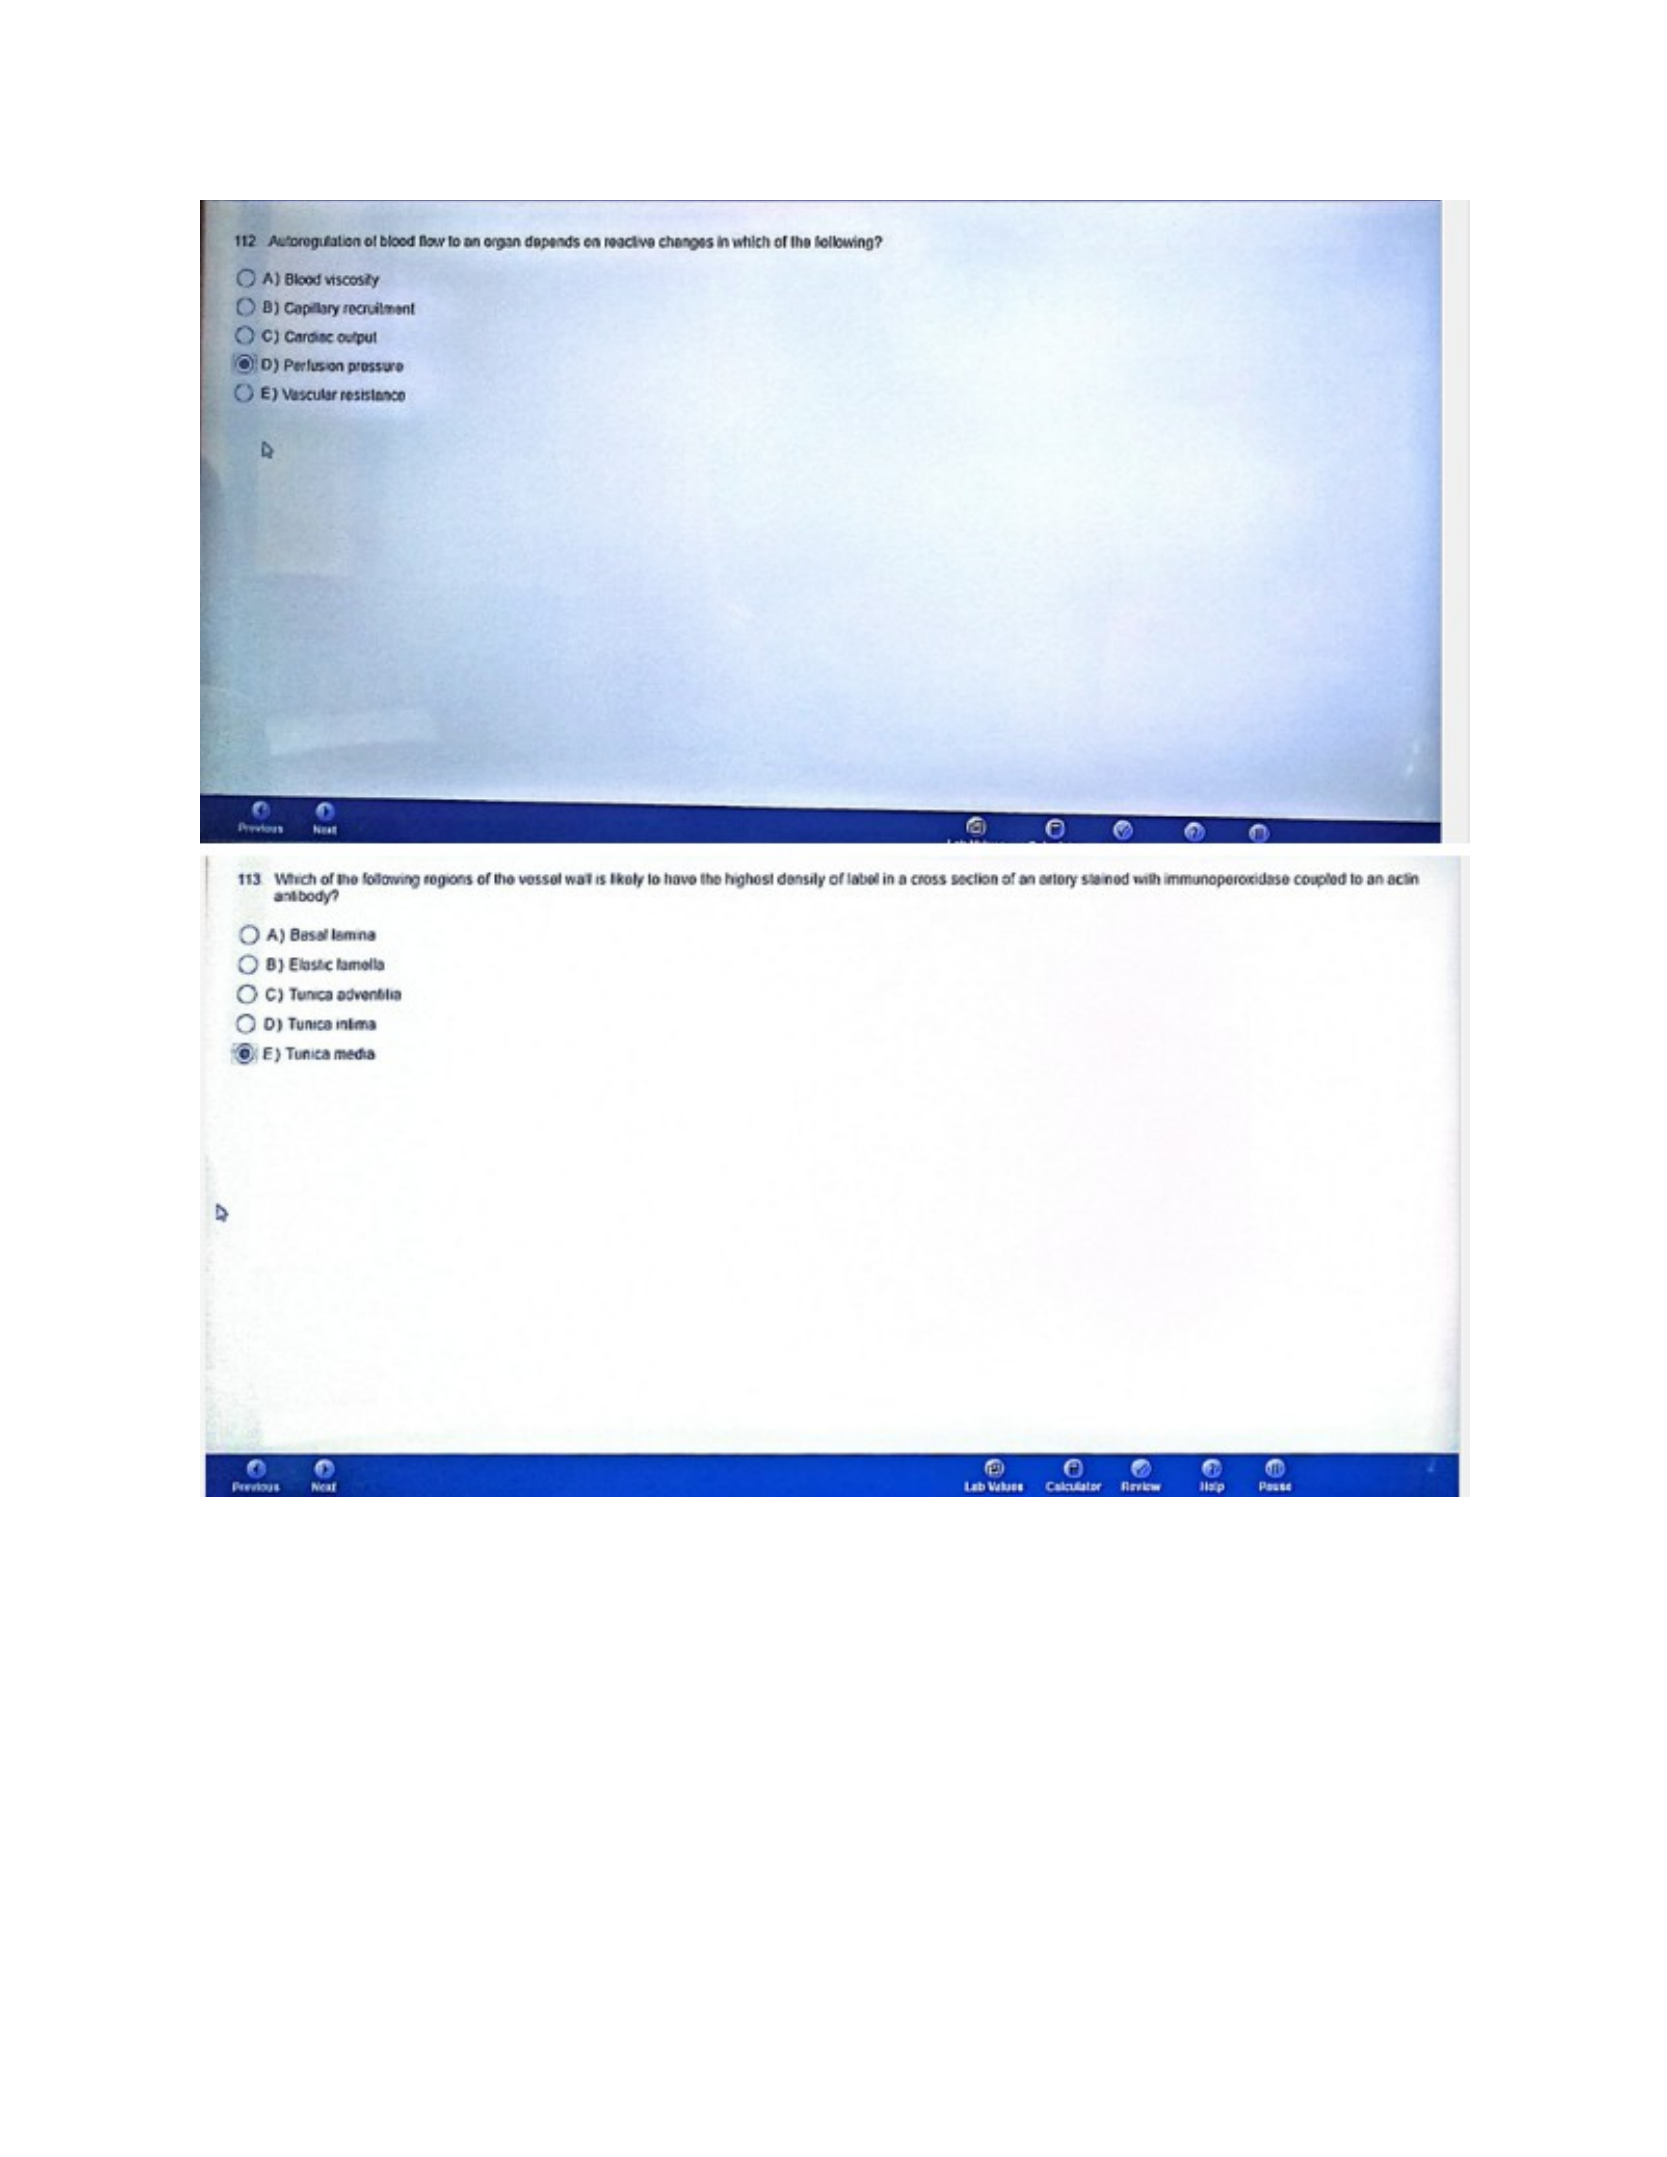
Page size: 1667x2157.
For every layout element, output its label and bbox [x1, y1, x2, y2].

picture [200, 200, 1470, 1497]
